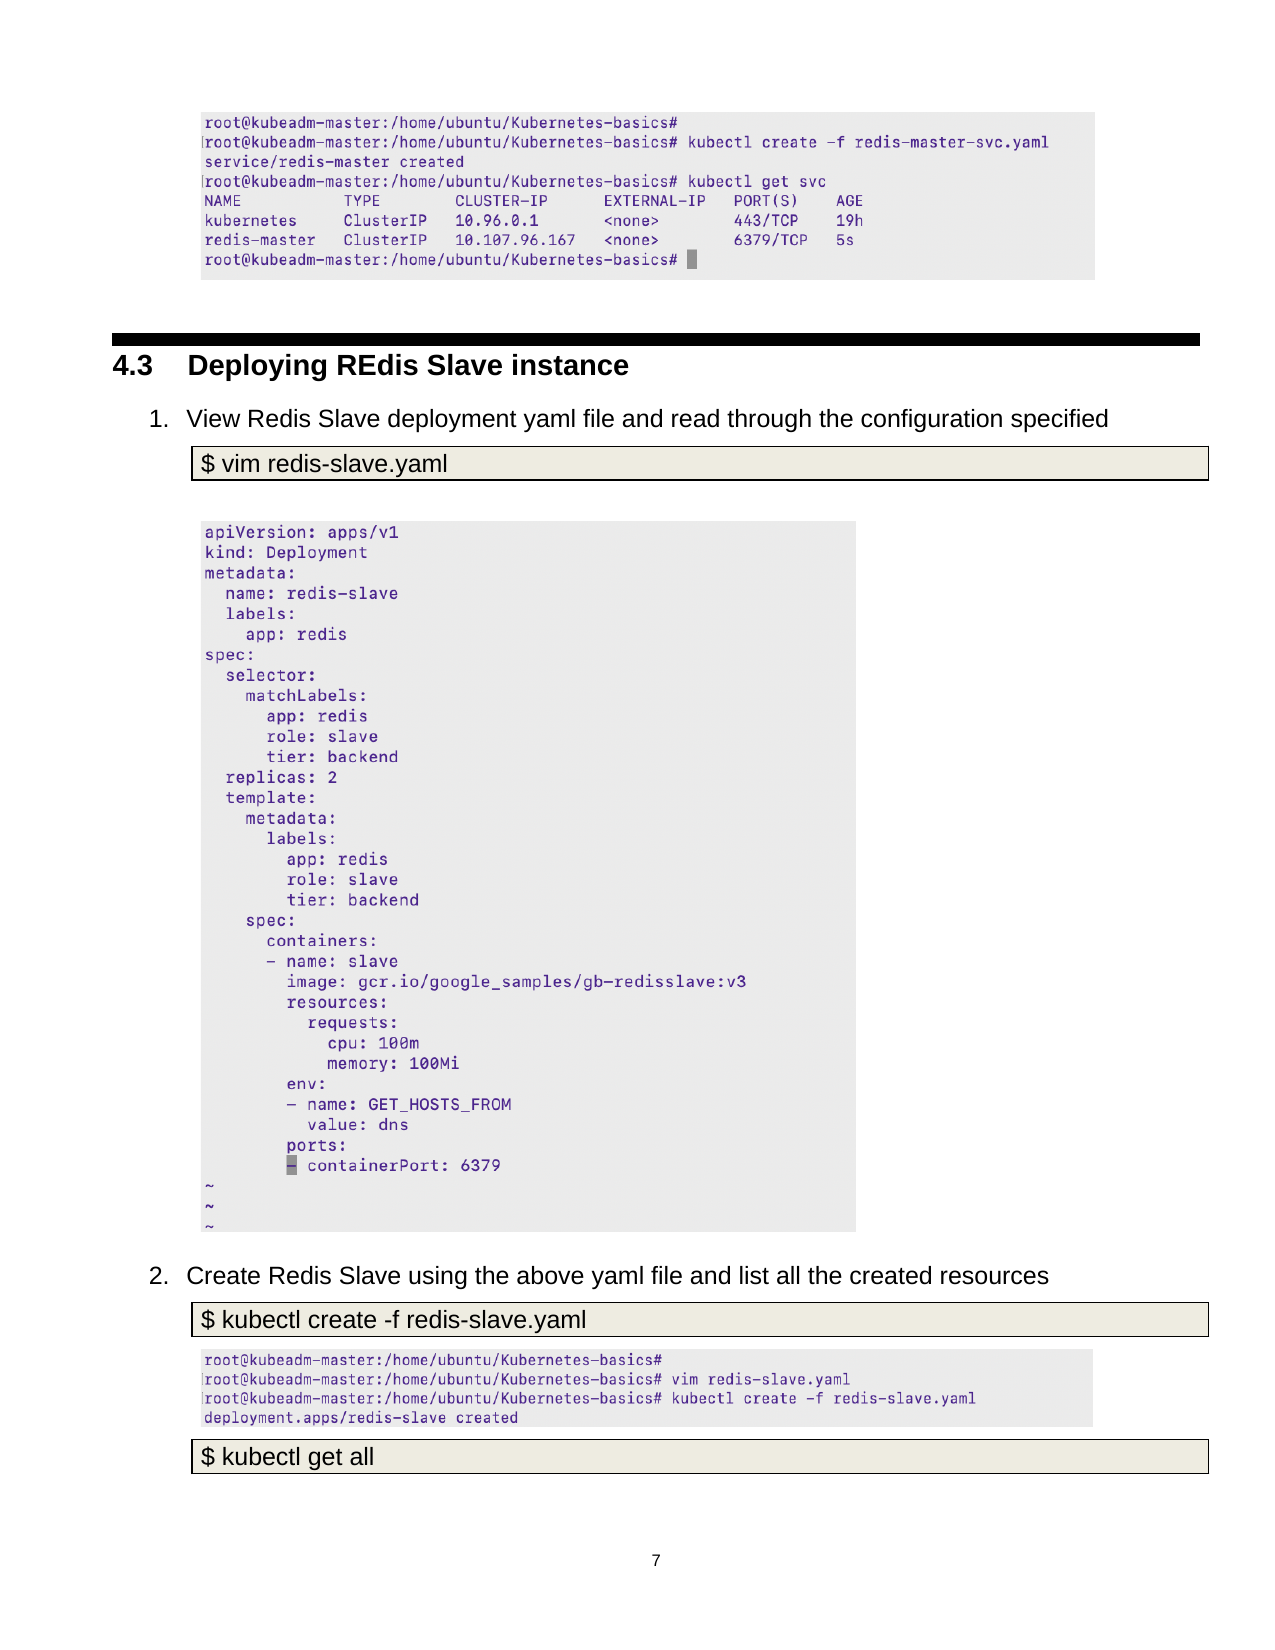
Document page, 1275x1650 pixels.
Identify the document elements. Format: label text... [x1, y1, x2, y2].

list View Redis Slave deployment yaml file and read through the configuration specified [148, 404, 1200, 433]
picture [200, 521, 856, 1232]
subtitle Deploying REdis Slave instance [112, 346, 1200, 381]
picture [200, 112, 1095, 280]
text $ vim redis-slave.yaml [193, 447, 1208, 479]
list Create Redis Slave using the above yaml file and list all the created resources [148, 1261, 1200, 1289]
text $ kubectl get all [193, 1440, 1208, 1473]
picture [200, 1349, 1093, 1427]
text $ kubectl create -f redis-slave.yaml [193, 1303, 1208, 1336]
